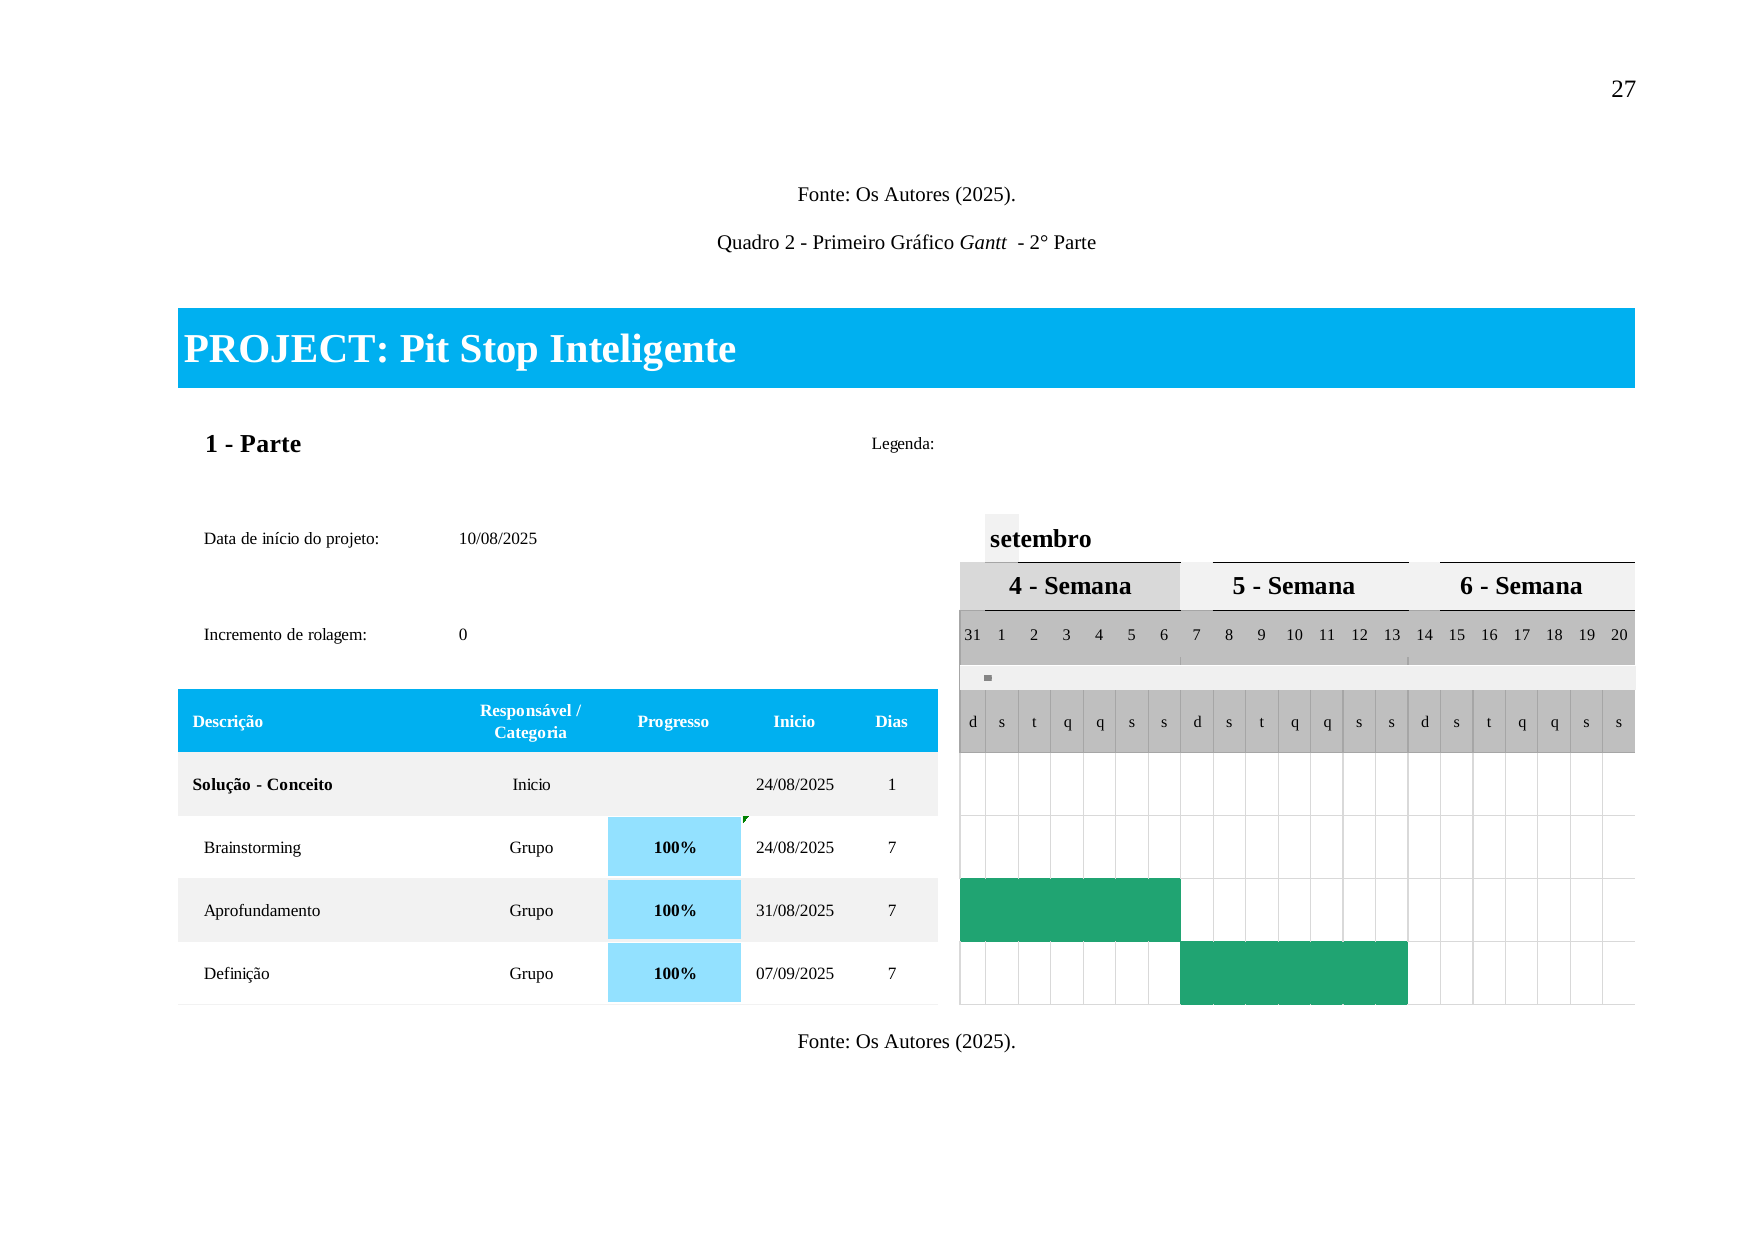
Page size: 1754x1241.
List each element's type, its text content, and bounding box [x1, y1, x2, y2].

text Quadro 2 - Primeiro Gráfico Gantt - 2° Parte [177, 230, 1636, 254]
text Fonte: Os Autores (2025). [177, 1029, 1636, 1053]
text Fonte: Os Autores (2025). [177, 182, 1636, 206]
